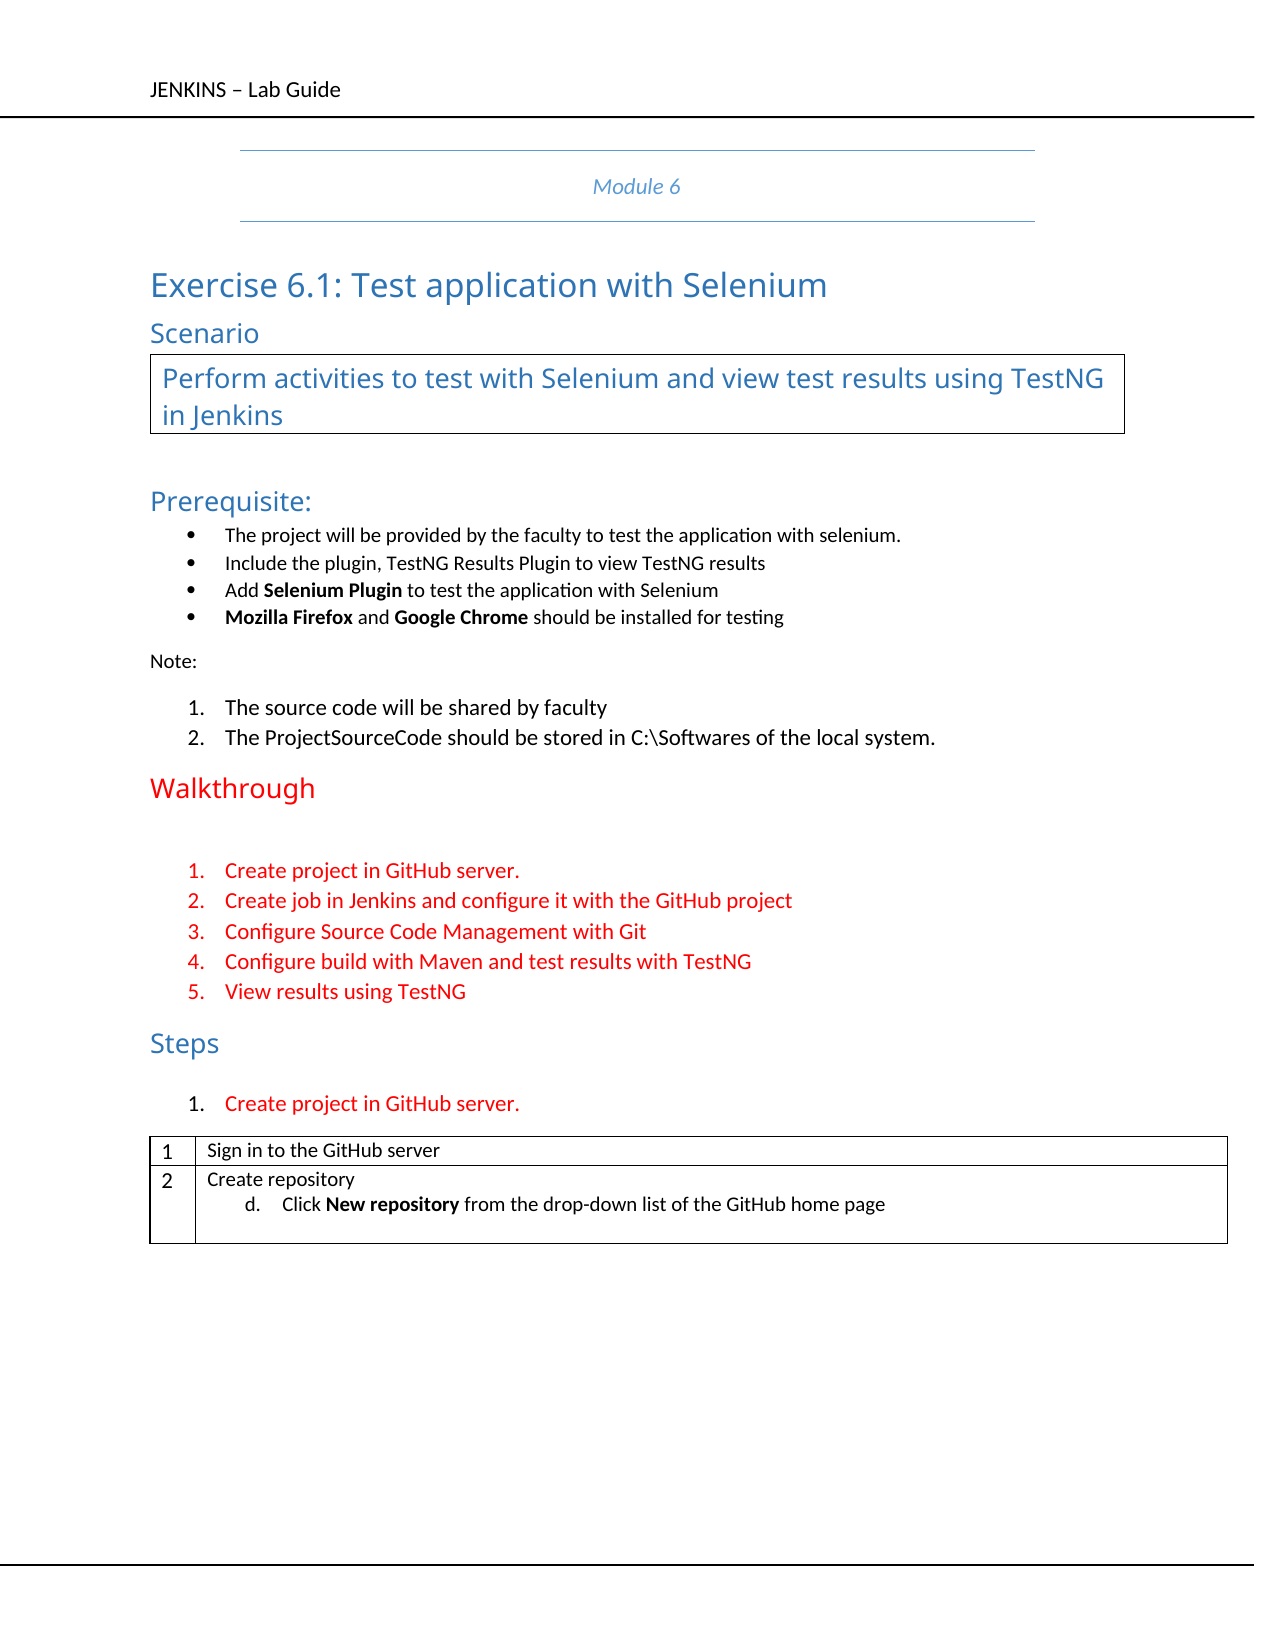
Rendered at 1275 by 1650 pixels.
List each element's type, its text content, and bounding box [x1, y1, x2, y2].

list The project will be provided by the faculty to test the application with selenium. [187, 522, 1125, 548]
table_header Sign in to the GitHub server [196, 1137, 1227, 1165]
table_header 1 [151, 1137, 195, 1165]
list The ProjectSourceCode should be stored in C:\Softwares of the local system. [187, 723, 1125, 751]
subtitle Walkthrough [150, 770, 1125, 807]
list View results using TestNG [187, 977, 1125, 1005]
list The source code will be shared by faculty [187, 693, 1125, 721]
list Include the plugin, TestNG Results Plugin to view TestNG results [187, 550, 1125, 575]
subtitle Scenario [150, 314, 1125, 351]
table_cell 2 [151, 1166, 195, 1242]
text Note: [150, 648, 1125, 674]
list Add Selenium Plugin to test the application with Selenium [187, 577, 1125, 602]
subtitle Steps [150, 1024, 1125, 1061]
list Create project in GitHub server. [187, 856, 1125, 884]
subtitle Exercise 6.1: Test application with Selenium [150, 261, 1125, 307]
subtitle Prerequisite: [150, 482, 1125, 519]
list Create job in Jenkins and configure it with the GitHub project [187, 887, 1125, 914]
list Configure build with Maven and test results with TestNG [187, 947, 1125, 975]
list Create project in GitHub server. [187, 1089, 1125, 1117]
table_header Perform activities to test with Selenium and view test results using TestNG in Jenkins [151, 355, 1124, 433]
list Configure Source Code Management with Git [187, 917, 1125, 945]
list Mozilla Firefox and Google Chrome should be installed for testing [187, 604, 1125, 630]
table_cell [196, 1166, 1227, 1242]
text Module 6 [240, 151, 1035, 221]
